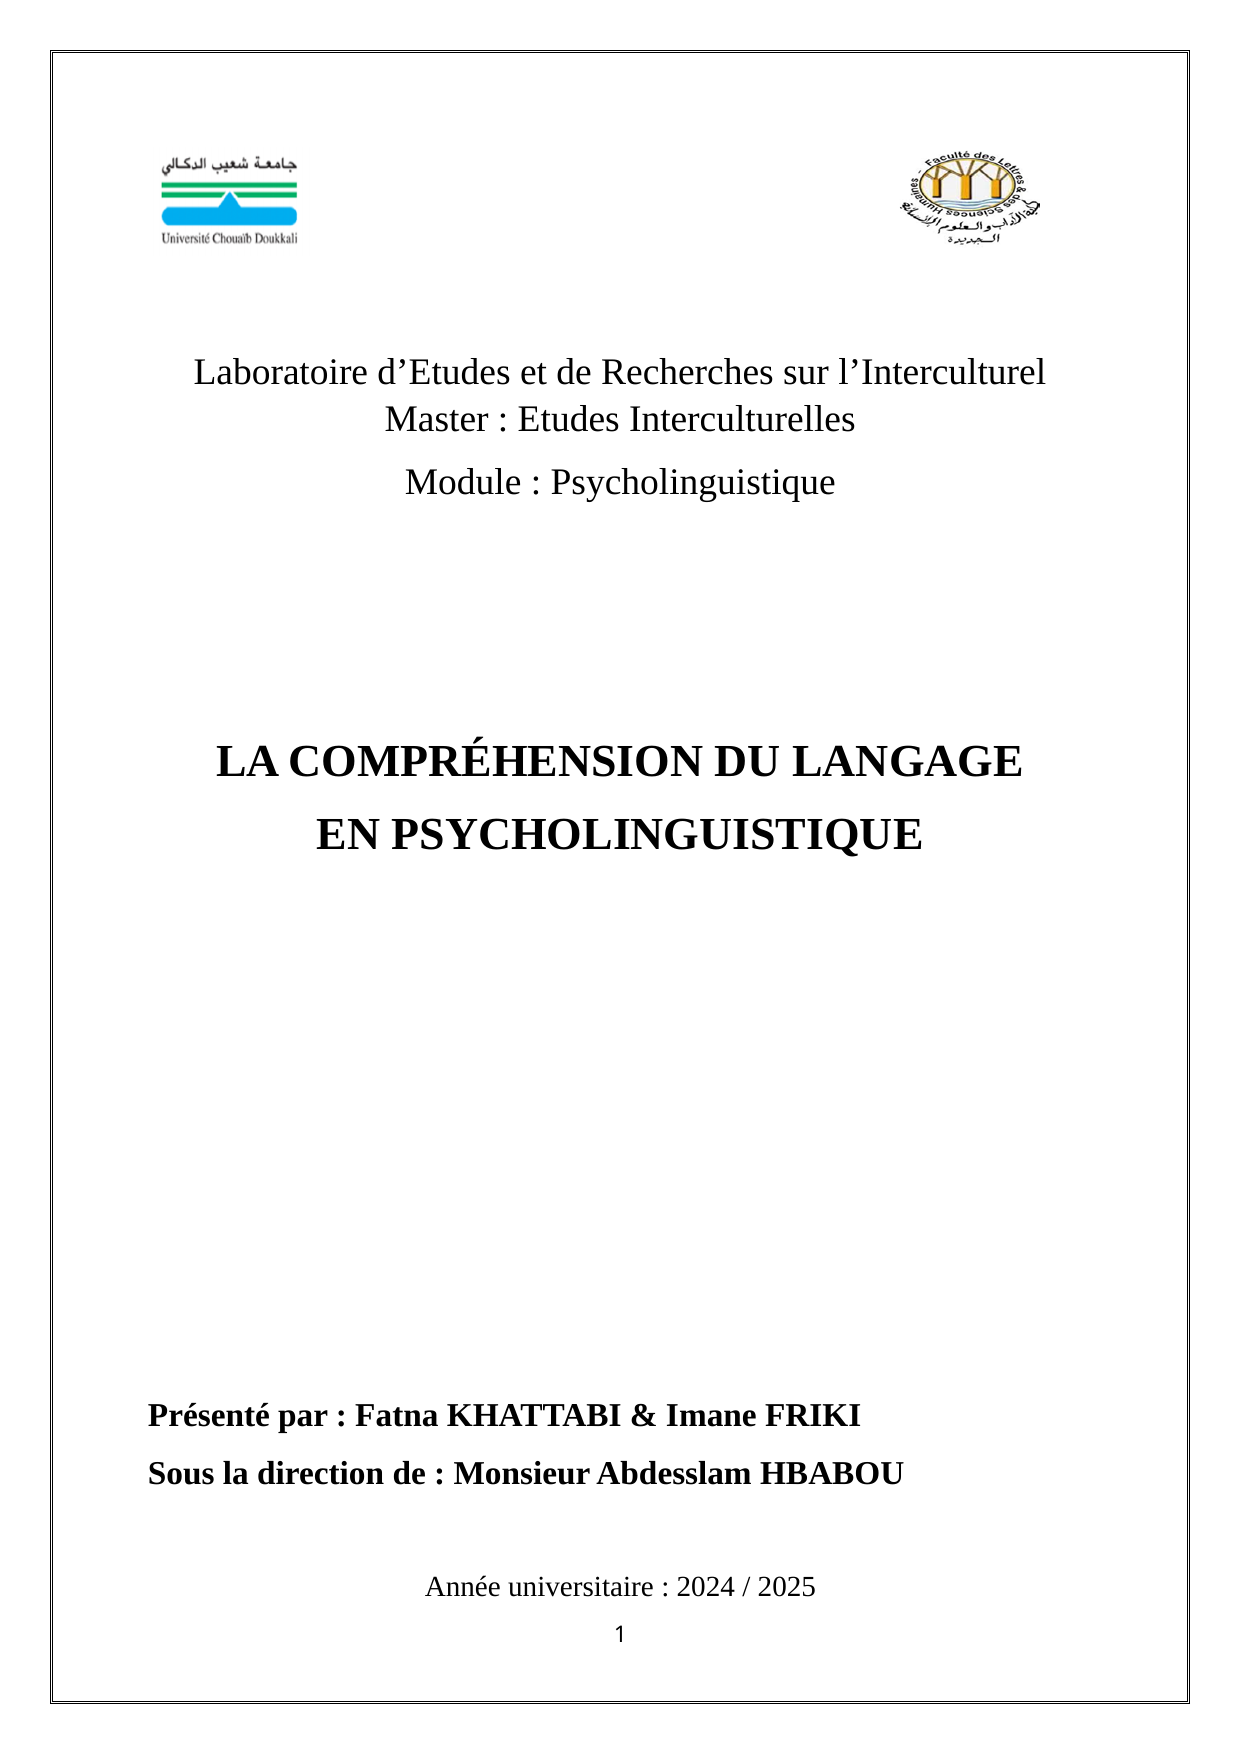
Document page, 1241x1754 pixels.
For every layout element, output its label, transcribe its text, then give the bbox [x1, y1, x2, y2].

text Laboratoire d’Etudes et de Recherches sur l’Interculturel Master : Etudes Interculturelles [148, 350, 1093, 439]
text LA COMPRÉHENSION DU LANGAGE [148, 733, 1093, 786]
text EN PSYCHOLINGUISTIQUE [148, 807, 1093, 859]
picture [147, 147, 316, 256]
text Module : Psycholinguistique [148, 459, 1093, 503]
text Sous la direction de : Monsieur Abdesslam HBABOU [148, 1453, 1093, 1491]
picture [899, 147, 1040, 256]
text Présenté par : Fatna KHATTABI & Imane FRIKI [148, 1395, 1093, 1433]
text Année universitaire : 2024 / 2025 [148, 1569, 1093, 1603]
